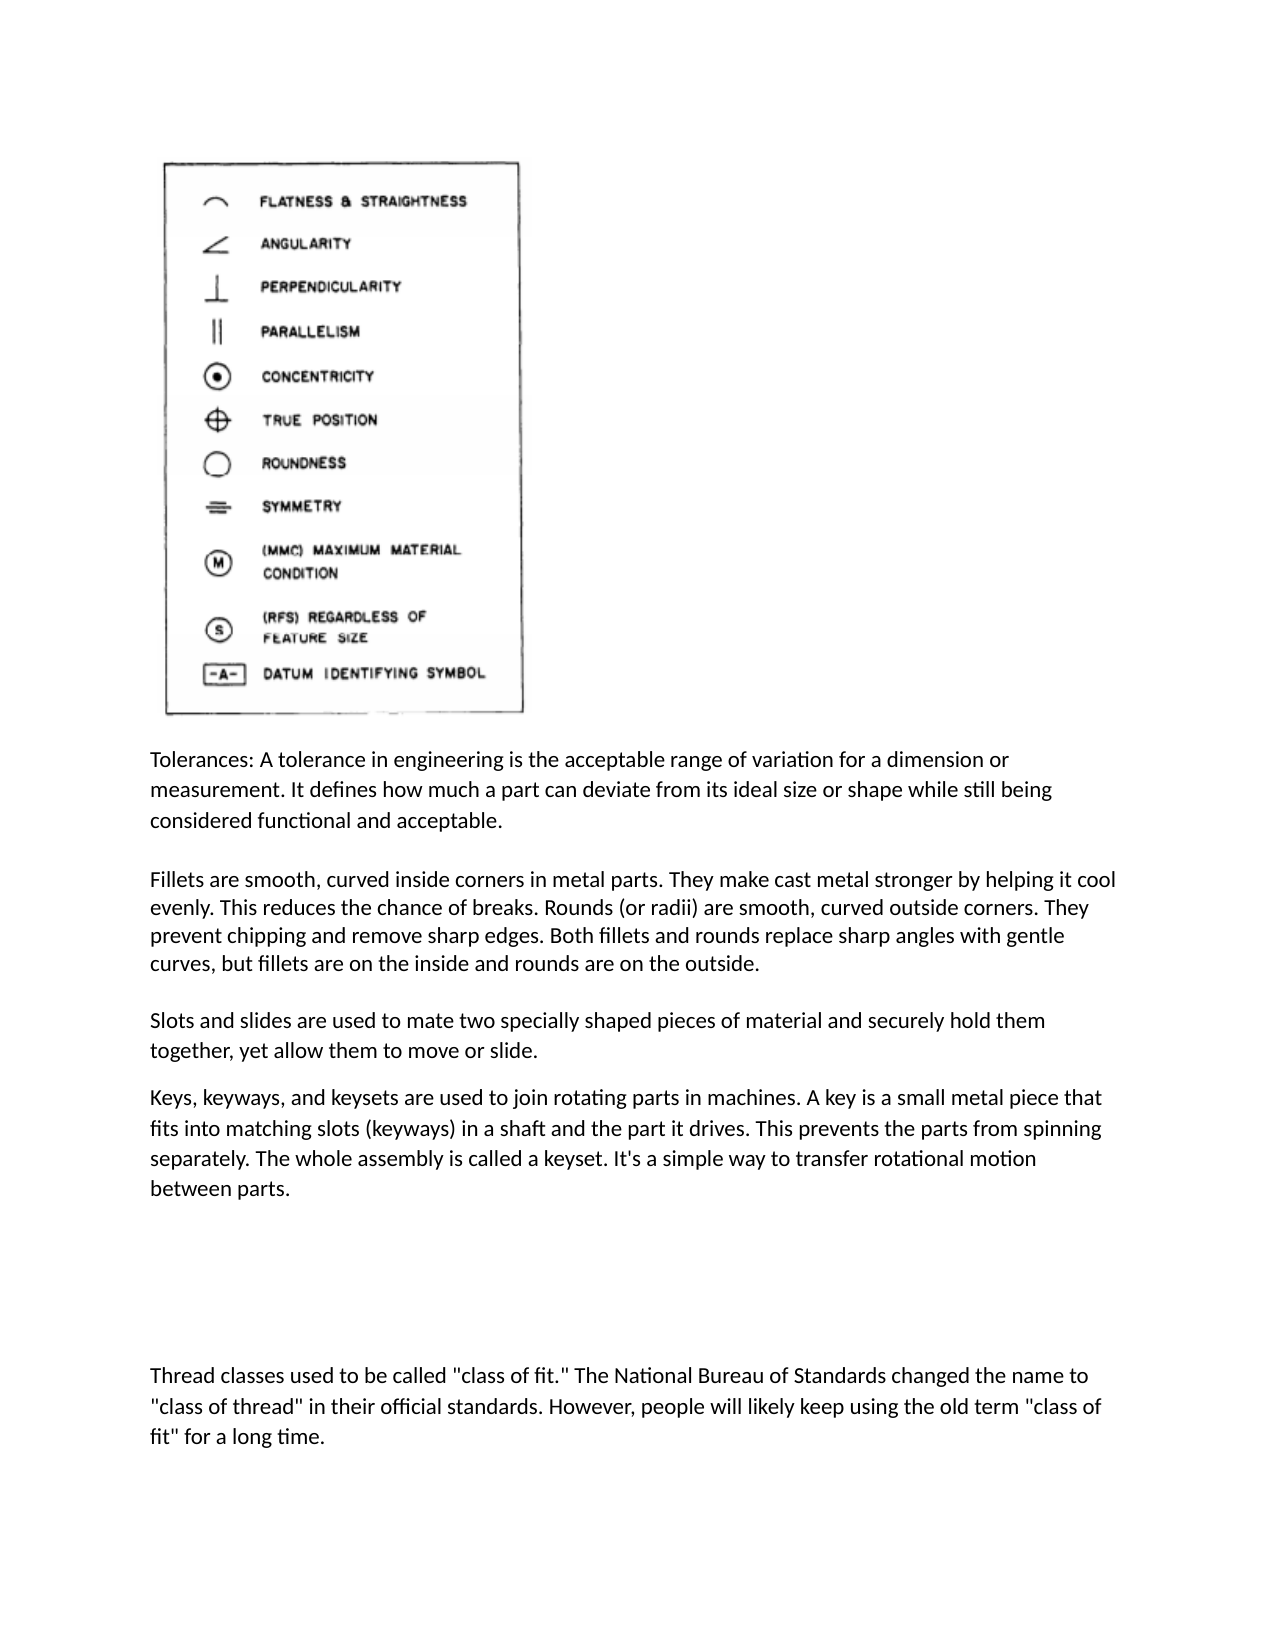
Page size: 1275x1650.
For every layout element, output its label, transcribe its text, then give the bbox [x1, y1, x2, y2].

picture [150, 150, 538, 727]
text Thread classes used to be called "class of fit." The National Bureau of Standards changed the name to "class of thread" in their official standards. However, people will likely keep using the old term "class of fit" for a long time. [150, 1362, 1125, 1450]
text Slots and slides are used to mate two specially shaped pieces of material and securely hold them together, yet allow them to move or slide. [150, 1006, 1125, 1065]
text Tolerances: A tolerance in engineering is the acceptable range of variation for a dimension or measurement. It defines how much a part can deviate from its ideal size or shape while still being considered functional and acceptable. [150, 745, 1125, 834]
text Fillets are smooth, curved inside corners in metal parts. They make cast metal stronger by helping it cool evenly. This reduces the chance of breaks. Rounds (or radii) are smooth, curved outside corners. They prevent chipping and remove sharp edges. Both fillets and rounds replace sharp angles with gentle curves, but fillets are on the inside and rounds are on the outside. [150, 865, 1125, 977]
text Keys, keyways, and keysets are used to join rotating parts in machines. A key is a small metal piece that fits into matching slots (keyways) in a shaft and the part it drives. This prevents the parts from spinning separately. The whole assembly is called a keyset. It's a simple way to transfer rotational motion between parts. [150, 1083, 1125, 1202]
